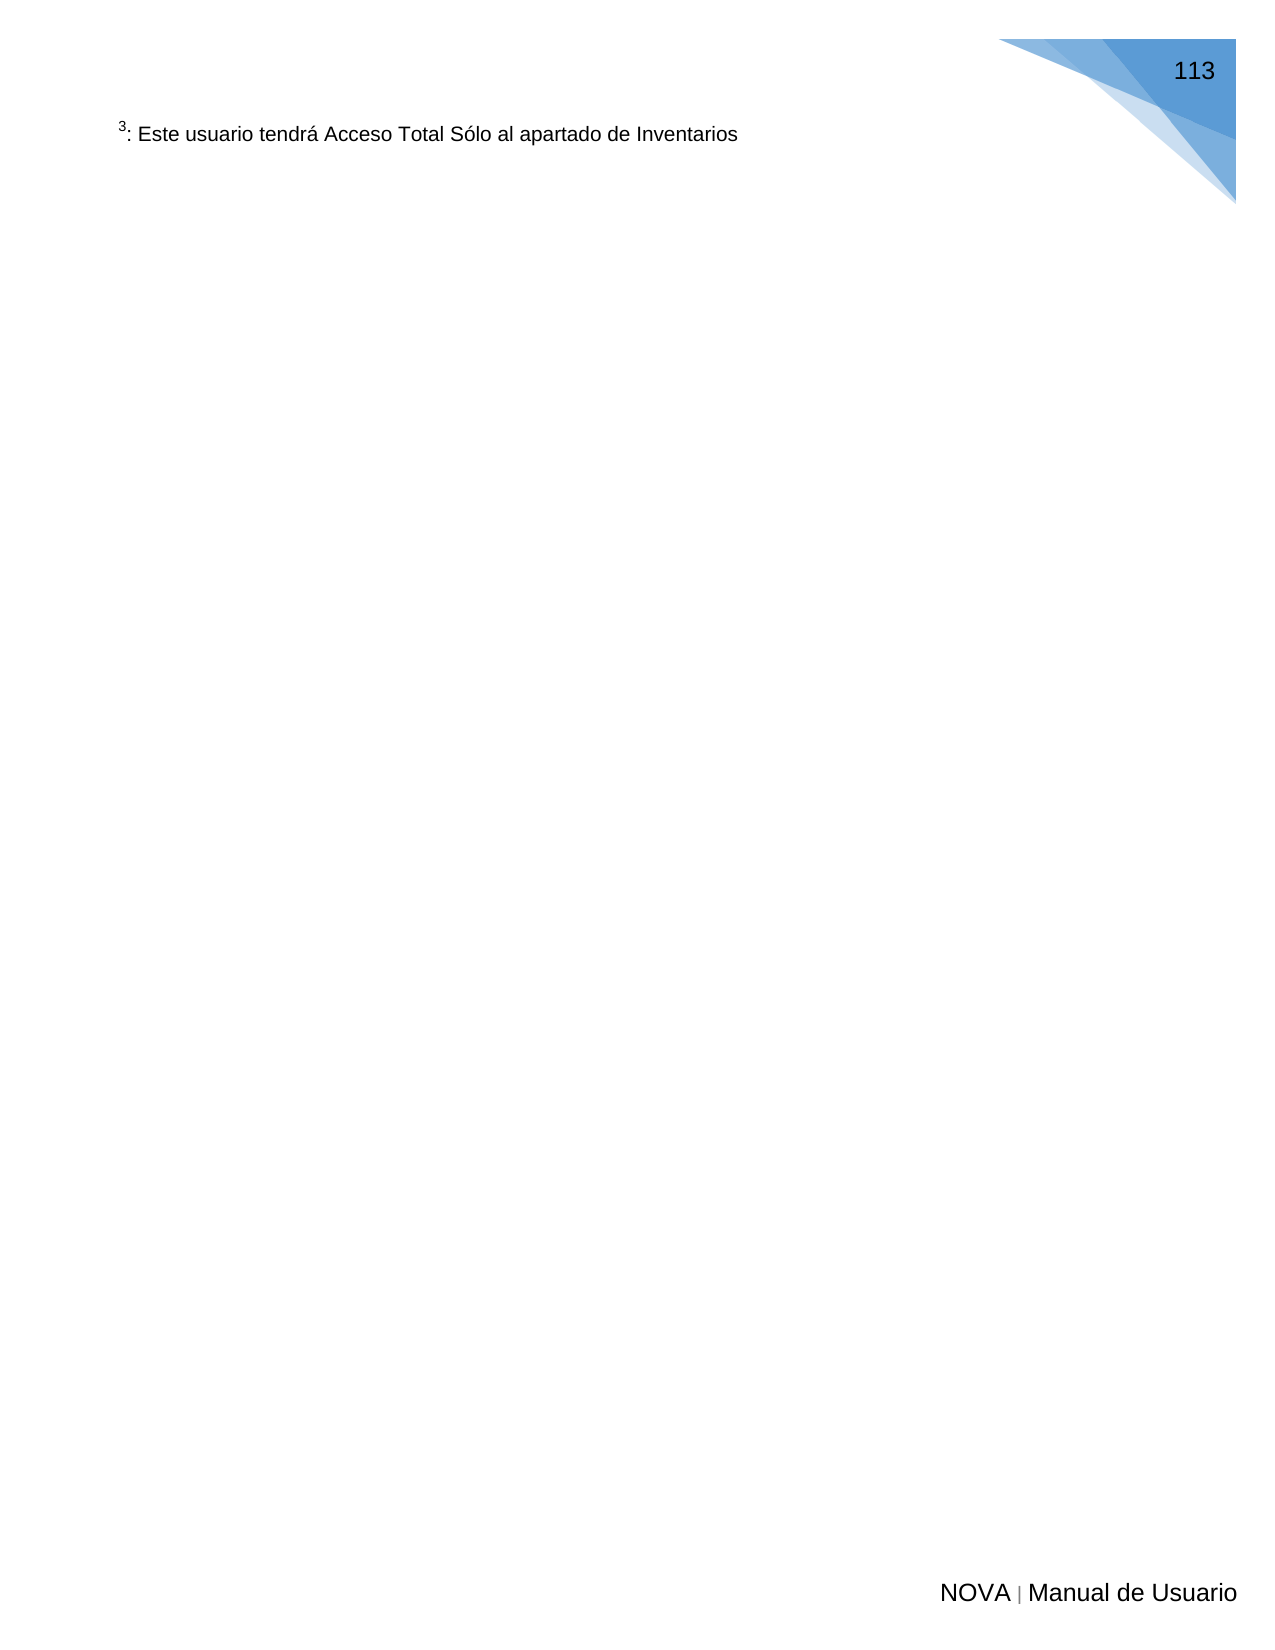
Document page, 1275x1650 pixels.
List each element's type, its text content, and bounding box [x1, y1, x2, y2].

text 3: Este usuario tendrá Acceso Total Sólo al apartado de Inventarios [118, 118, 1157, 147]
picture [997, 39, 1236, 205]
